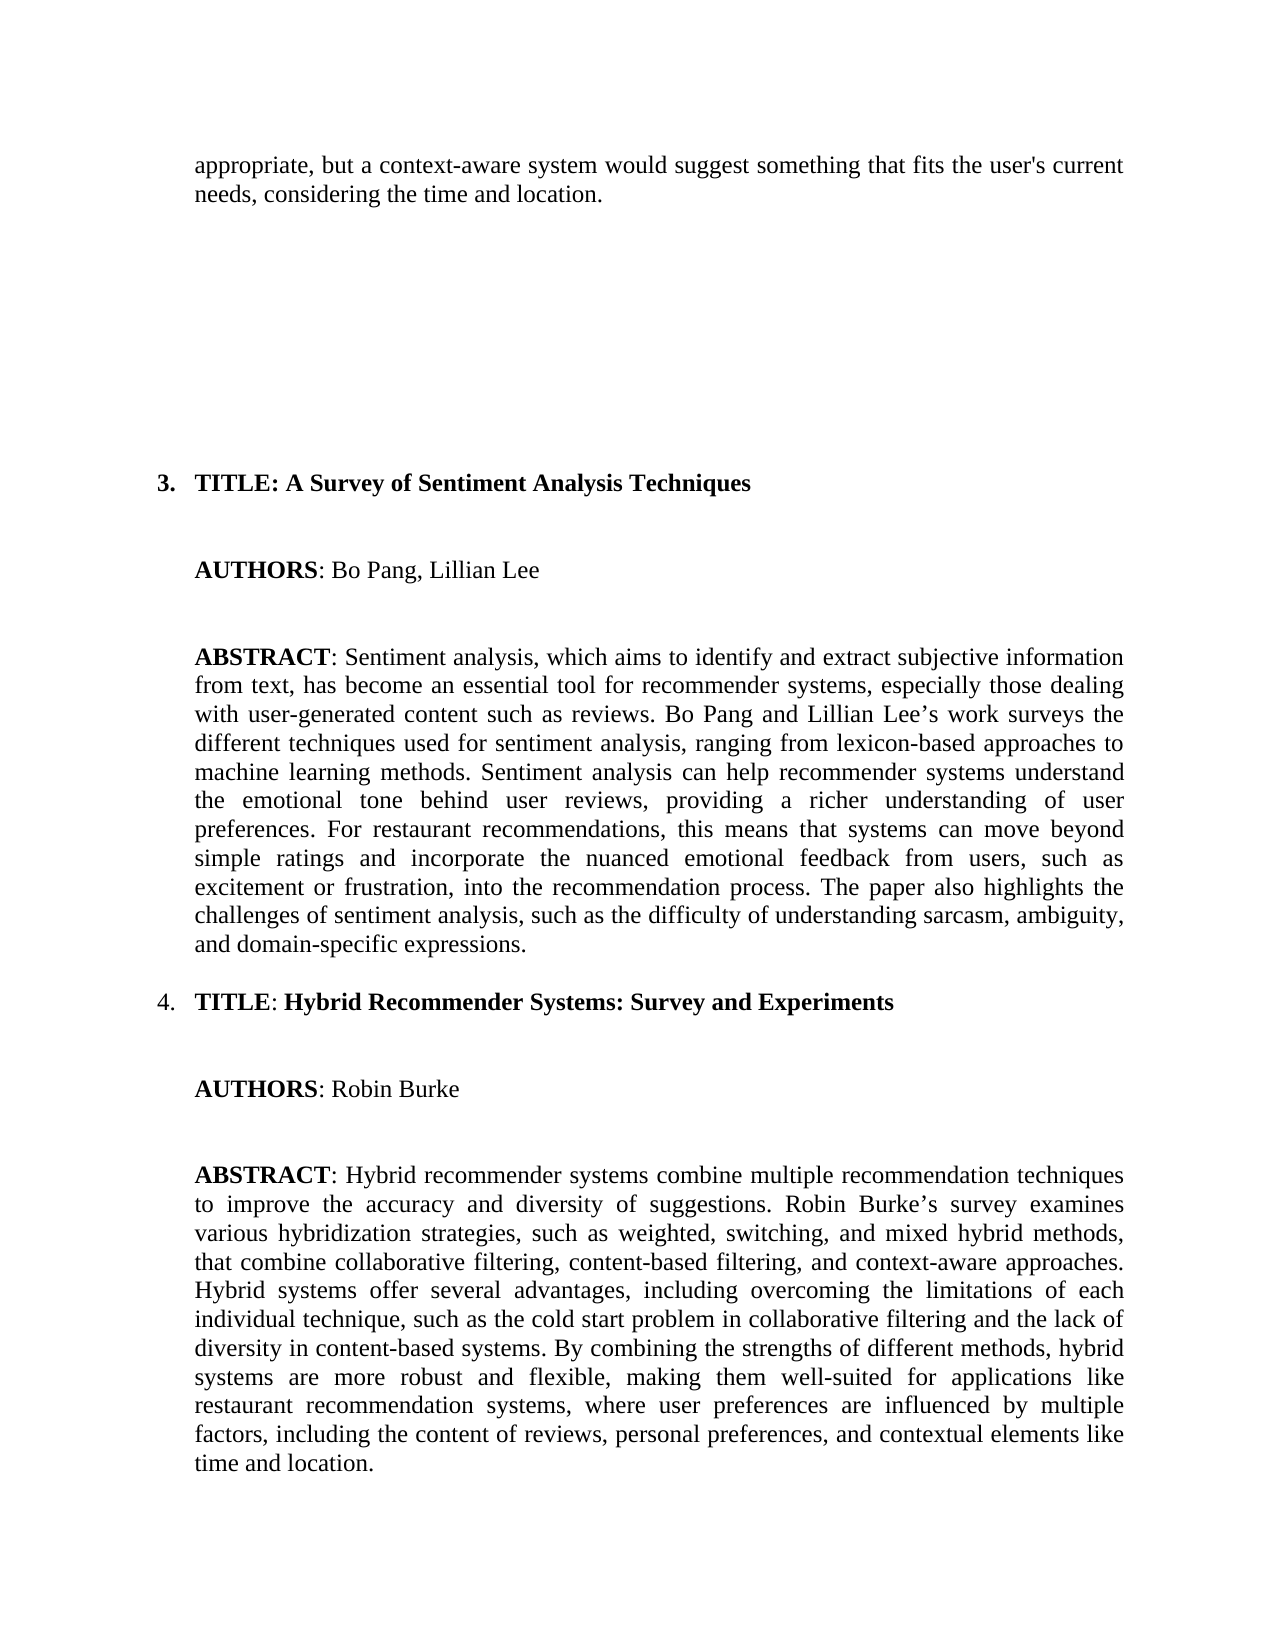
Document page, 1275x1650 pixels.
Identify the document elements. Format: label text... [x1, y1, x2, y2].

text ABSTRACT: Sentiment analysis, which aims to identify and extract subjective information from text, has become an essential tool for recommender systems, especially those dealing with user-generated content such as reviews. Bo Pang and Lillian Lee’s work surveys the different techniques used for sentiment analysis, ranging from lexicon-based approaches to machine learning methods. Sentiment analysis can help recommender systems understand the emotional tone behind user reviews, providing a richer understanding of user preferences. For restaurant recommendations, this means that systems can move beyond simple ratings and incorporate the nuanced emotional feedback from users, such as excitement or frustration, into the recommendation process. The paper also highlights the challenges of sentiment analysis, such as the difficulty of understanding sarcasm, ambiguity, and domain-specific expressions. [194, 613, 1125, 958]
text AUTHORS: Bo Pang, Lillian Lee [194, 526, 1125, 584]
list TITLE: A Survey of Sentiment Analysis Techniques [157, 468, 1125, 497]
list TITLE: Hybrid Recommender Systems: Survey and Experiments [157, 987, 1125, 1016]
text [194, 150, 1125, 207]
text ABSTRACT: Hybrid recommender systems combine multiple recommendation techniques to improve the accuracy and diversity of suggestions. Robin Burke’s survey examines various hybridization strategies, such as weighted, switching, and mixed hybrid methods, that combine collaborative filtering, content-based filtering, and context-aware approaches. Hybrid systems offer several advantages, including overcoming the limitations of each individual technique, such as the cold start problem in collaborative filtering and the lack of diversity in content-based systems. By combining the strengths of different methods, hybrid systems are more robust and flexible, making them well-suited for applications like restaurant recommendation systems, where user preferences are influenced by multiple factors, including the content of reviews, personal preferences, and contextual elements like time and location. [194, 1132, 1125, 1477]
text AUTHORS: Robin Burke [194, 1045, 1125, 1102]
